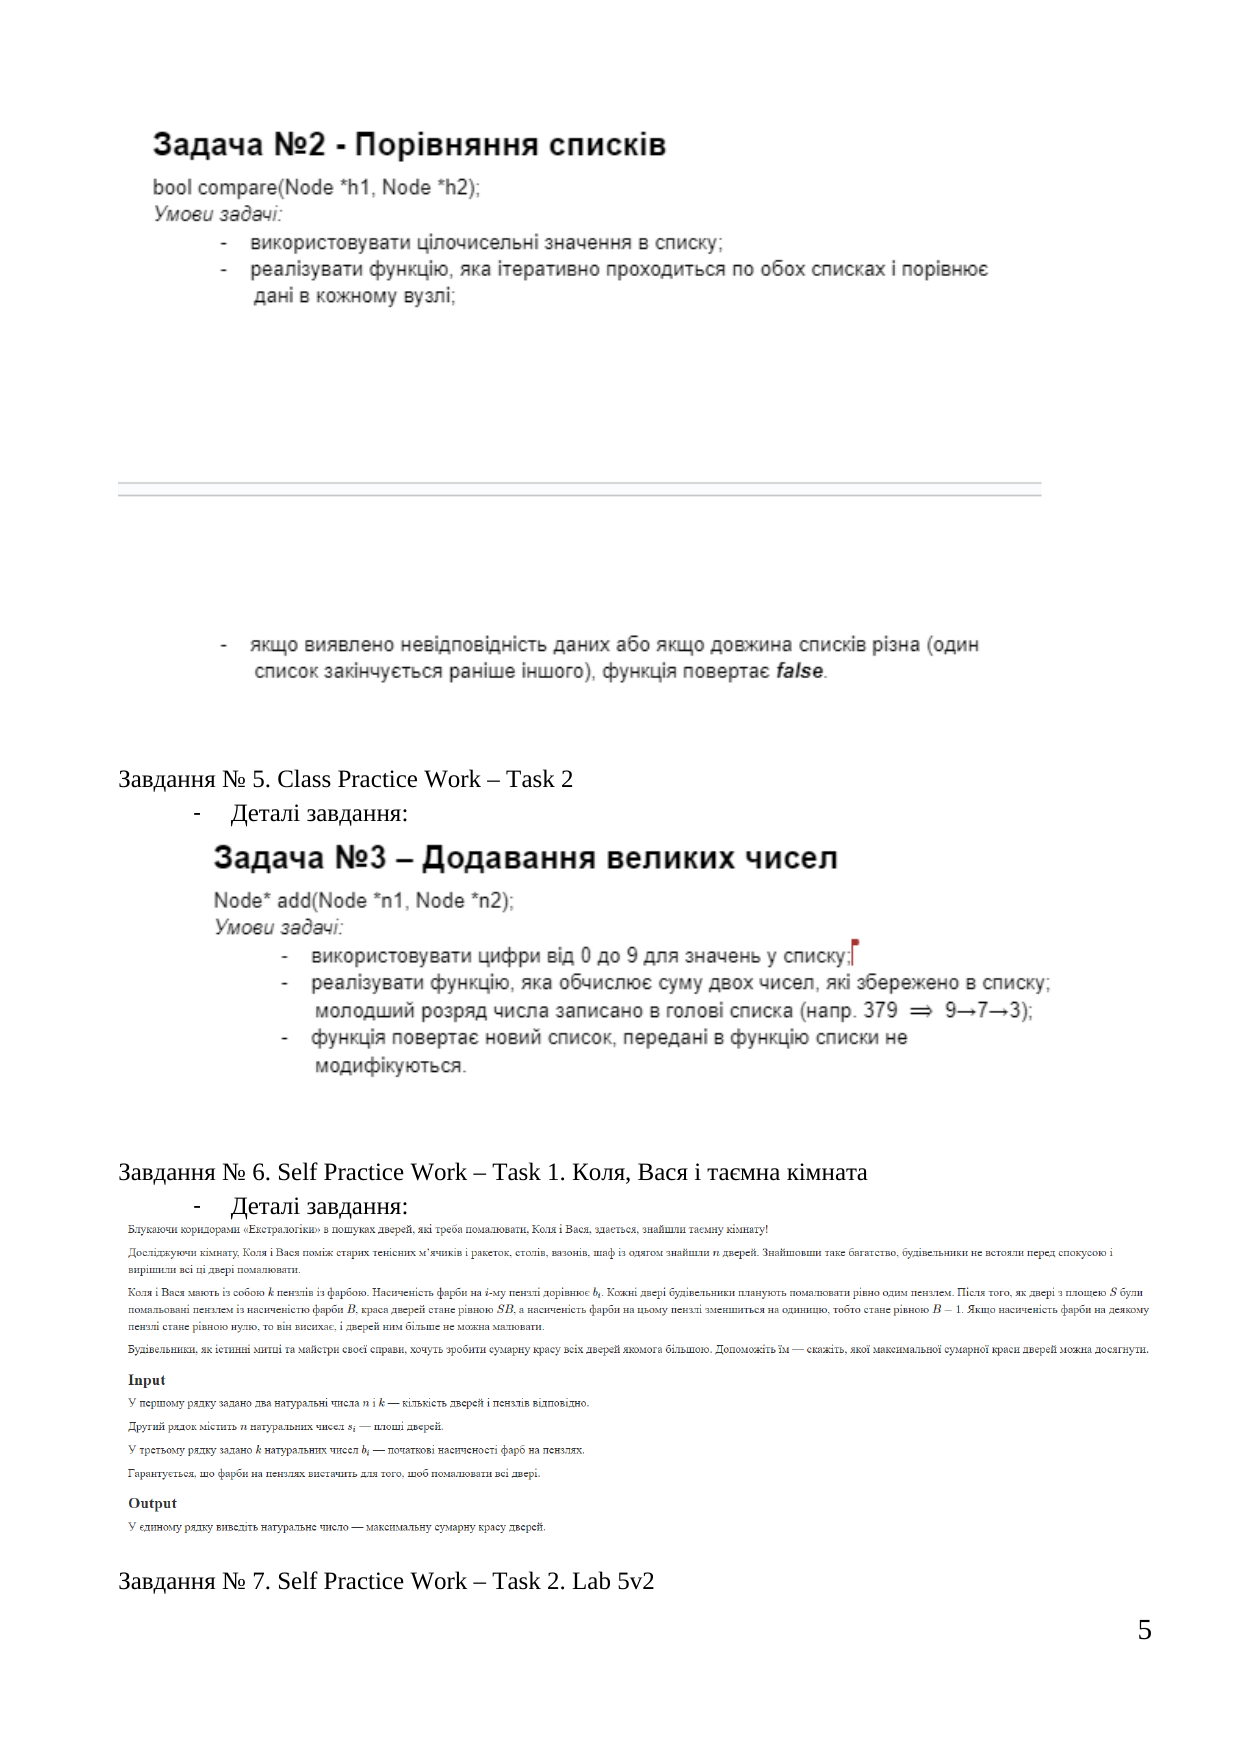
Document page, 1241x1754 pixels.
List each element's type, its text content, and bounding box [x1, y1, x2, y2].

picture [118, 1220, 1152, 1538]
text Завдання № 5. Class Practice Work – Task 2 [118, 764, 1152, 793]
text Завдання № 7. Self Practice Work – Task 2. Lab 5v2 [118, 1566, 1152, 1595]
list Деталі завдання: [193, 798, 1152, 828]
picture [118, 118, 1042, 689]
text Завдання № 6. Self Practice Work – Task 1. Коля, Вася і таємна кімната [118, 1157, 1152, 1186]
picture [160, 828, 1110, 1107]
list Деталі завдання: [193, 1190, 1152, 1220]
